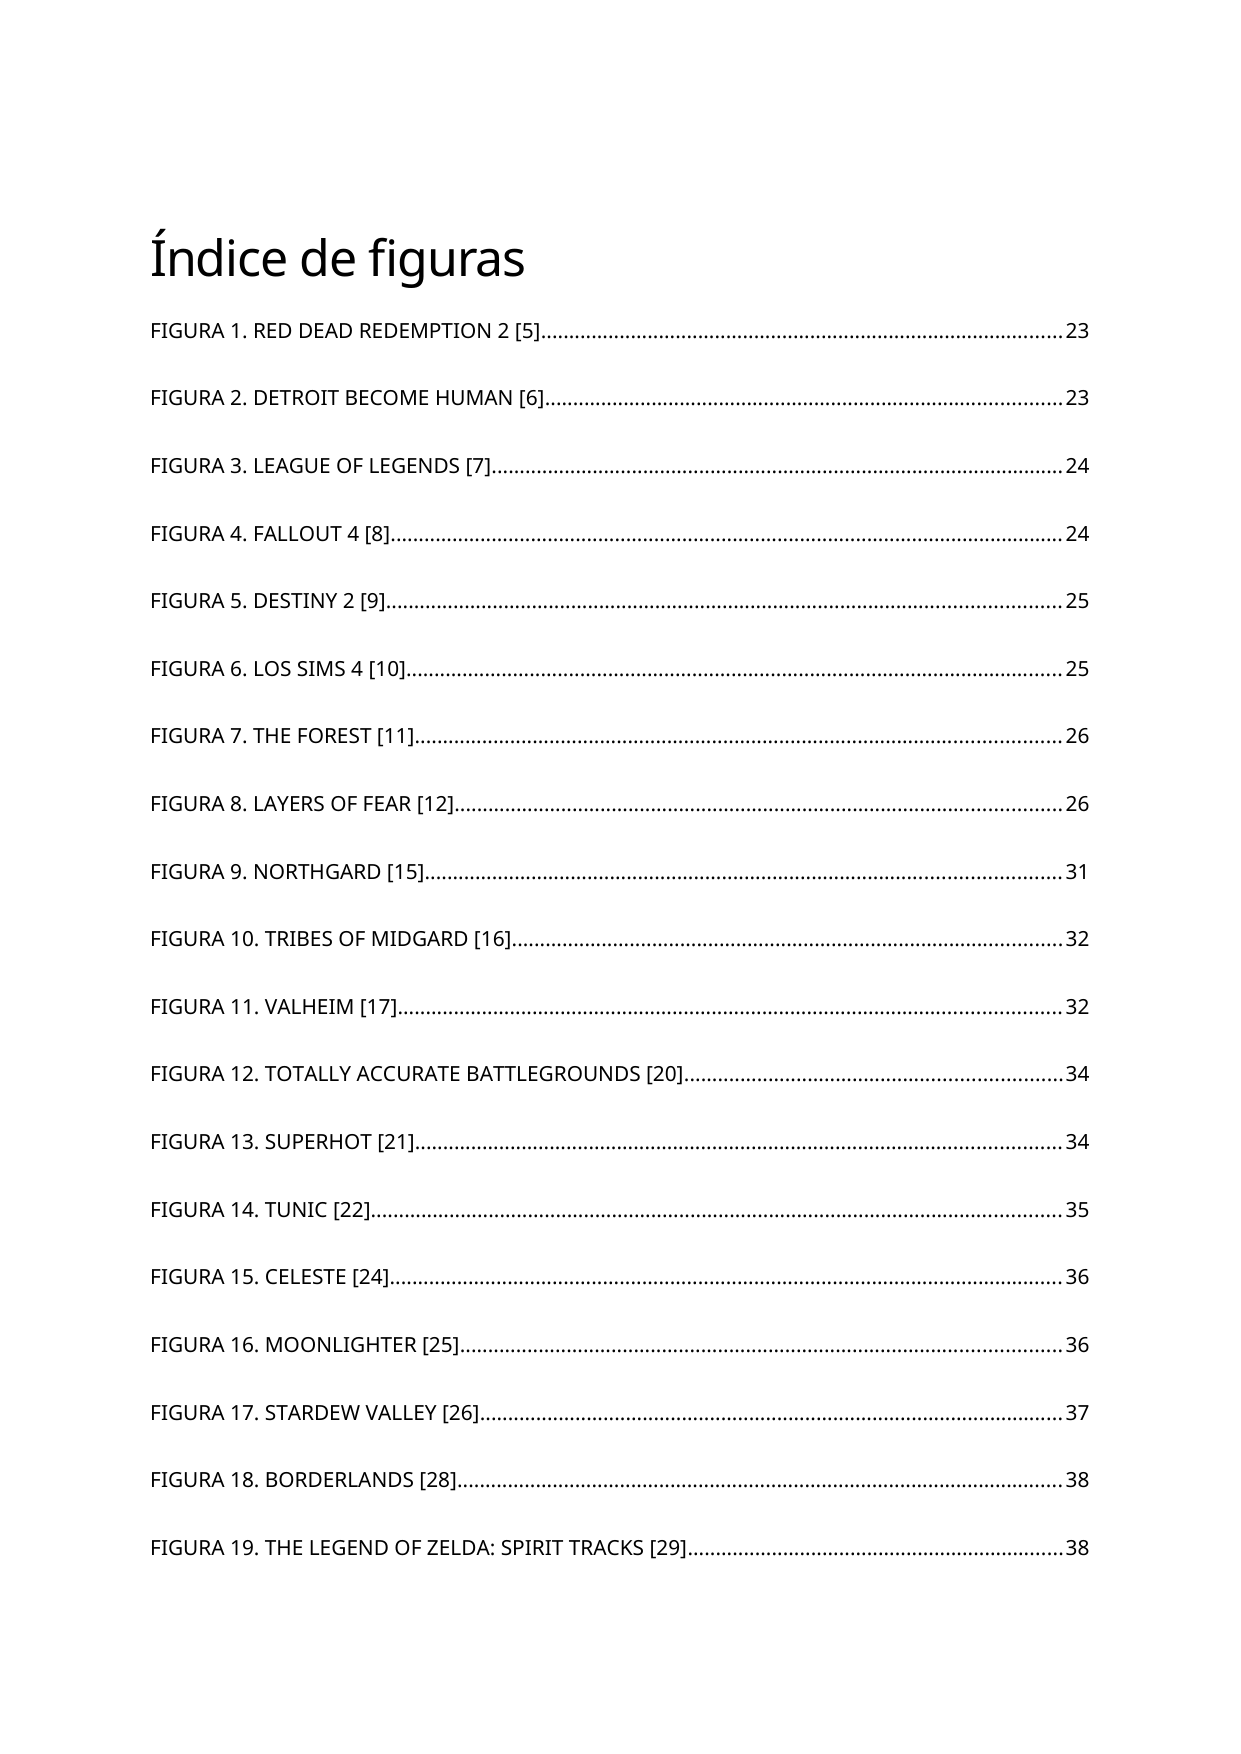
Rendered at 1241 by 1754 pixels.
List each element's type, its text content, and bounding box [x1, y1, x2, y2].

text Figura 10. Tribes of Midgard [16] 32 [150, 924, 1090, 953]
text Figura 5. Destiny 2 [9] 25 [150, 586, 1090, 615]
text Figura 4. Fallout 4 [8] 24 [150, 519, 1090, 547]
text Figura 16. Moonlighter [25] 36 [150, 1330, 1090, 1358]
text Figura 2. Detroit Become Human [6] 23 [150, 383, 1090, 412]
text Figura 14. TUNIC [22] 35 [150, 1195, 1090, 1223]
text Figura 11. Valheim [17] 32 [150, 992, 1090, 1020]
text Figura 15. Celeste [24] 36 [150, 1262, 1090, 1291]
text Figura 18. Borderlands [28] 38 [150, 1465, 1090, 1494]
title Índice de figuras [150, 223, 1090, 291]
text Figura 12. Totally Accurate Battlegrounds [20] 34 [150, 1059, 1090, 1088]
text Figura 3. League of Legends [7] 24 [150, 451, 1090, 479]
text Figura 17. Stardew Valley [26] 37 [150, 1398, 1090, 1426]
text Figura 13. SUPERHOT [21] 34 [150, 1127, 1090, 1156]
text Figura 8. Layers of Fear [12] 26 [150, 789, 1090, 818]
text Figura 9. Northgard [15] 31 [150, 857, 1090, 885]
text Figura 7. The Forest [11] 26 [150, 722, 1090, 750]
text Figura 6. Los Sims 4 [10] 25 [150, 654, 1090, 682]
text Figura 1. Red Dead Redemption 2 [5] 23 [150, 316, 1090, 344]
text Figura 19. The Legend of Zelda: Spirit Tracks [29] 38 [150, 1533, 1090, 1561]
